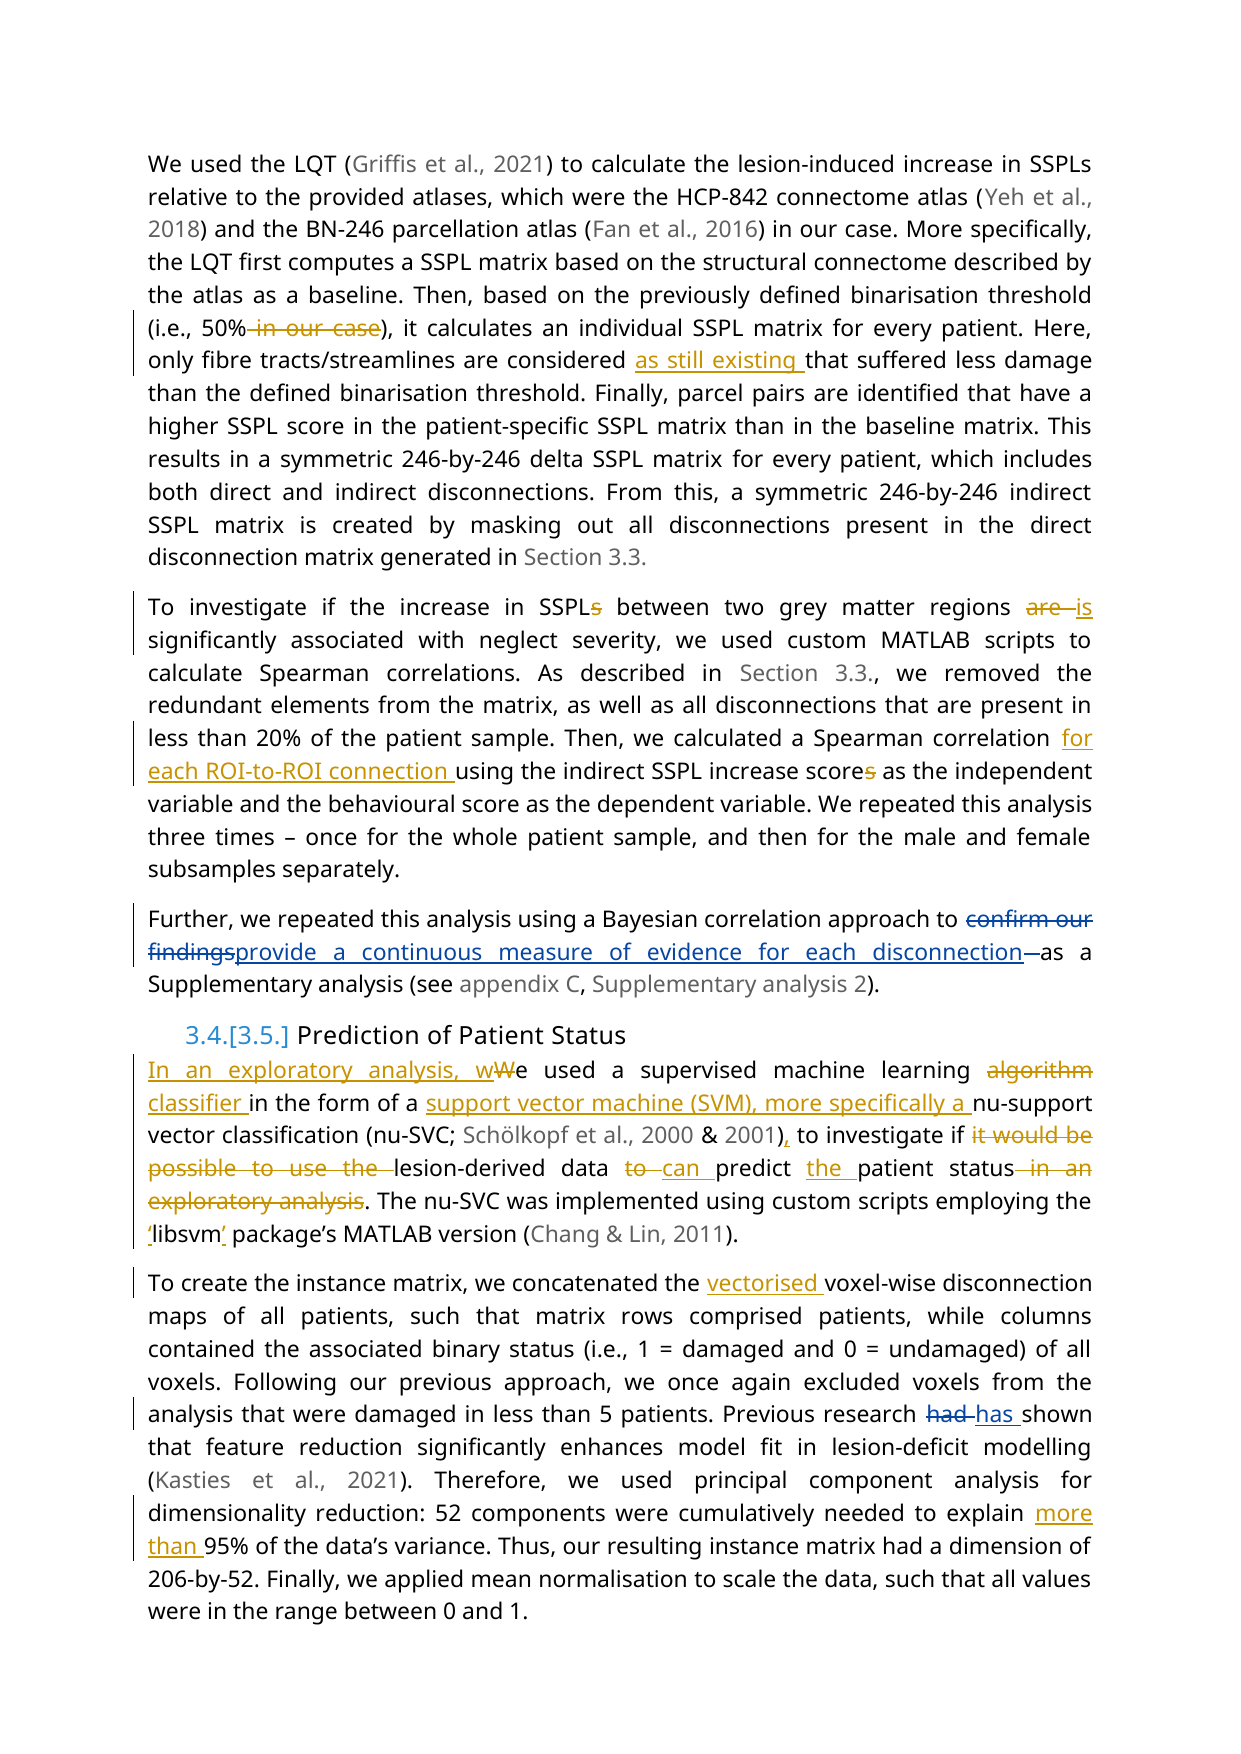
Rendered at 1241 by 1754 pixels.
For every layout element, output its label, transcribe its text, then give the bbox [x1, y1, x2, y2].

text Further, we repeated this analysis using a Bayesian correlation approach to as a Supplementary analysis (see appendix C, Supplementary analysis 2). [148, 903, 1093, 1000]
subtitle Prediction of Patient Status [185, 1018, 1093, 1052]
text To create the instance matrix, we concatenated the voxel-wise disconnection maps of all patients, such that matrix rows comprised patients, while columns contained the associated binary status (i.e., 1 = damaged and 0 = undamaged) of all voxels. Following our previous approach, we once again excluded voxels from the analysis that were damaged in less than 5 patients. Previous research shown that feature reduction significantly enhances model fit in lesion-deficit modelling (Kasties et al., 2021). Therefore, we used principal component analysis for dimensionality reduction: 52 components were cumulatively needed to explain 95% of the data’s variance. Thus, our resulting instance matrix had a dimension of 206-by-52. Finally, we applied mean normalisation to scale the data, such that all values were in the range between 0 and 1. [148, 1267, 1093, 1627]
text We used the LQT (Griffis et al., 2021) to calculate the lesion-induced increase in SSPLs relative to the provided atlases, which were the HCP-842 connectome atlas (Yeh et al., 2018) and the BN-246 parcellation atlas (Fan et al., 2016) in our case. More specifically, the LQT first computes a SSPL matrix based on the structural connectome described by the atlas as a baseline. Then, based on the previously defined binarisation threshold (i.e., 50%), it calculates an individual SSPL matrix for every patient. Here, only fibre tracts/streamlines are considered that suffered less damage than the defined binarisation threshold. Finally, parcel pairs are identified that have a higher SSPL score in the patient-specific SSPL matrix than in the baseline matrix. This results in a symmetric 246-by-246 delta SSPL matrix for every patient, which includes both direct and indirect disconnections. From this, a symmetric 246-by-246 indirect SSPL matrix is created by masking out all disconnections present in the direct disconnection matrix generated in Section 3.3. [148, 148, 1093, 573]
text To investigate if the increase in SSPL between two grey matter regions significantly associated with neglect severity, we used custom MATLAB scripts to calculate Spearman correlations. As described in Section 3.3., we removed the redundant elements from the matrix, as well as all disconnections that are present in less than 20% of the patient sample. Then, we calculated a Spearman correlation using the indirect SSPL increase score as the independent variable and the behavioural score as the dependent variable. We repeated this analysis three times – once for the whole patient sample, and then for the male and female subsamples separately. [148, 591, 1093, 884]
text e used a supervised machine learning in the form of a nu-support vector classification (nu-SVC; Schölkopf et al., 2000 & 2001) to investigate if lesion-derived data predict patient status. The nu-SVC was implemented using custom scripts employing the libsvm package’s MATLAB version (Chang & Lin, 2011). [148, 1054, 1093, 1249]
